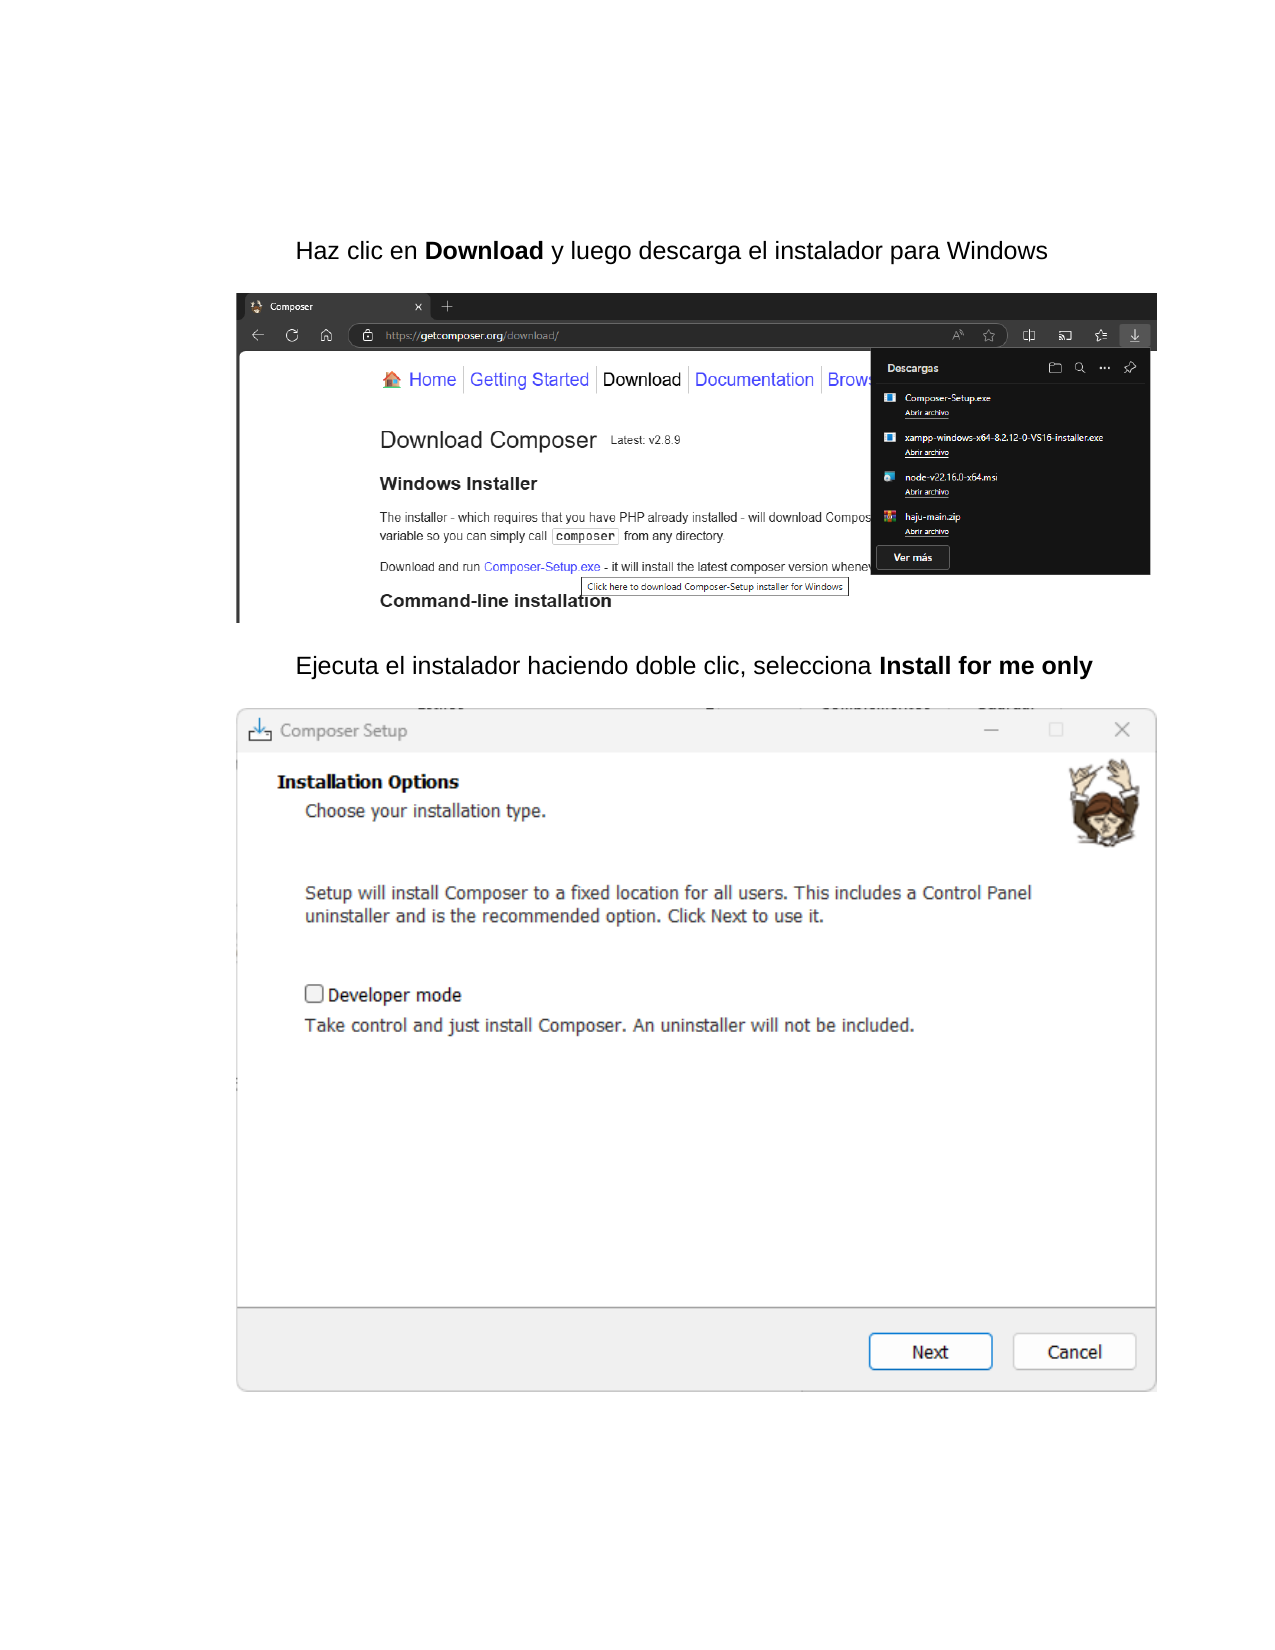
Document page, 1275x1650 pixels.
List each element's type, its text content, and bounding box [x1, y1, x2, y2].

text Ejecuta el instalador haciendo doble clic, selecciona Install for me only [236, 651, 1098, 708]
text Haz clic en Download y luego descarga el instalador para Windows [236, 236, 1098, 293]
picture [236, 293, 1157, 623]
picture [236, 708, 1157, 1392]
